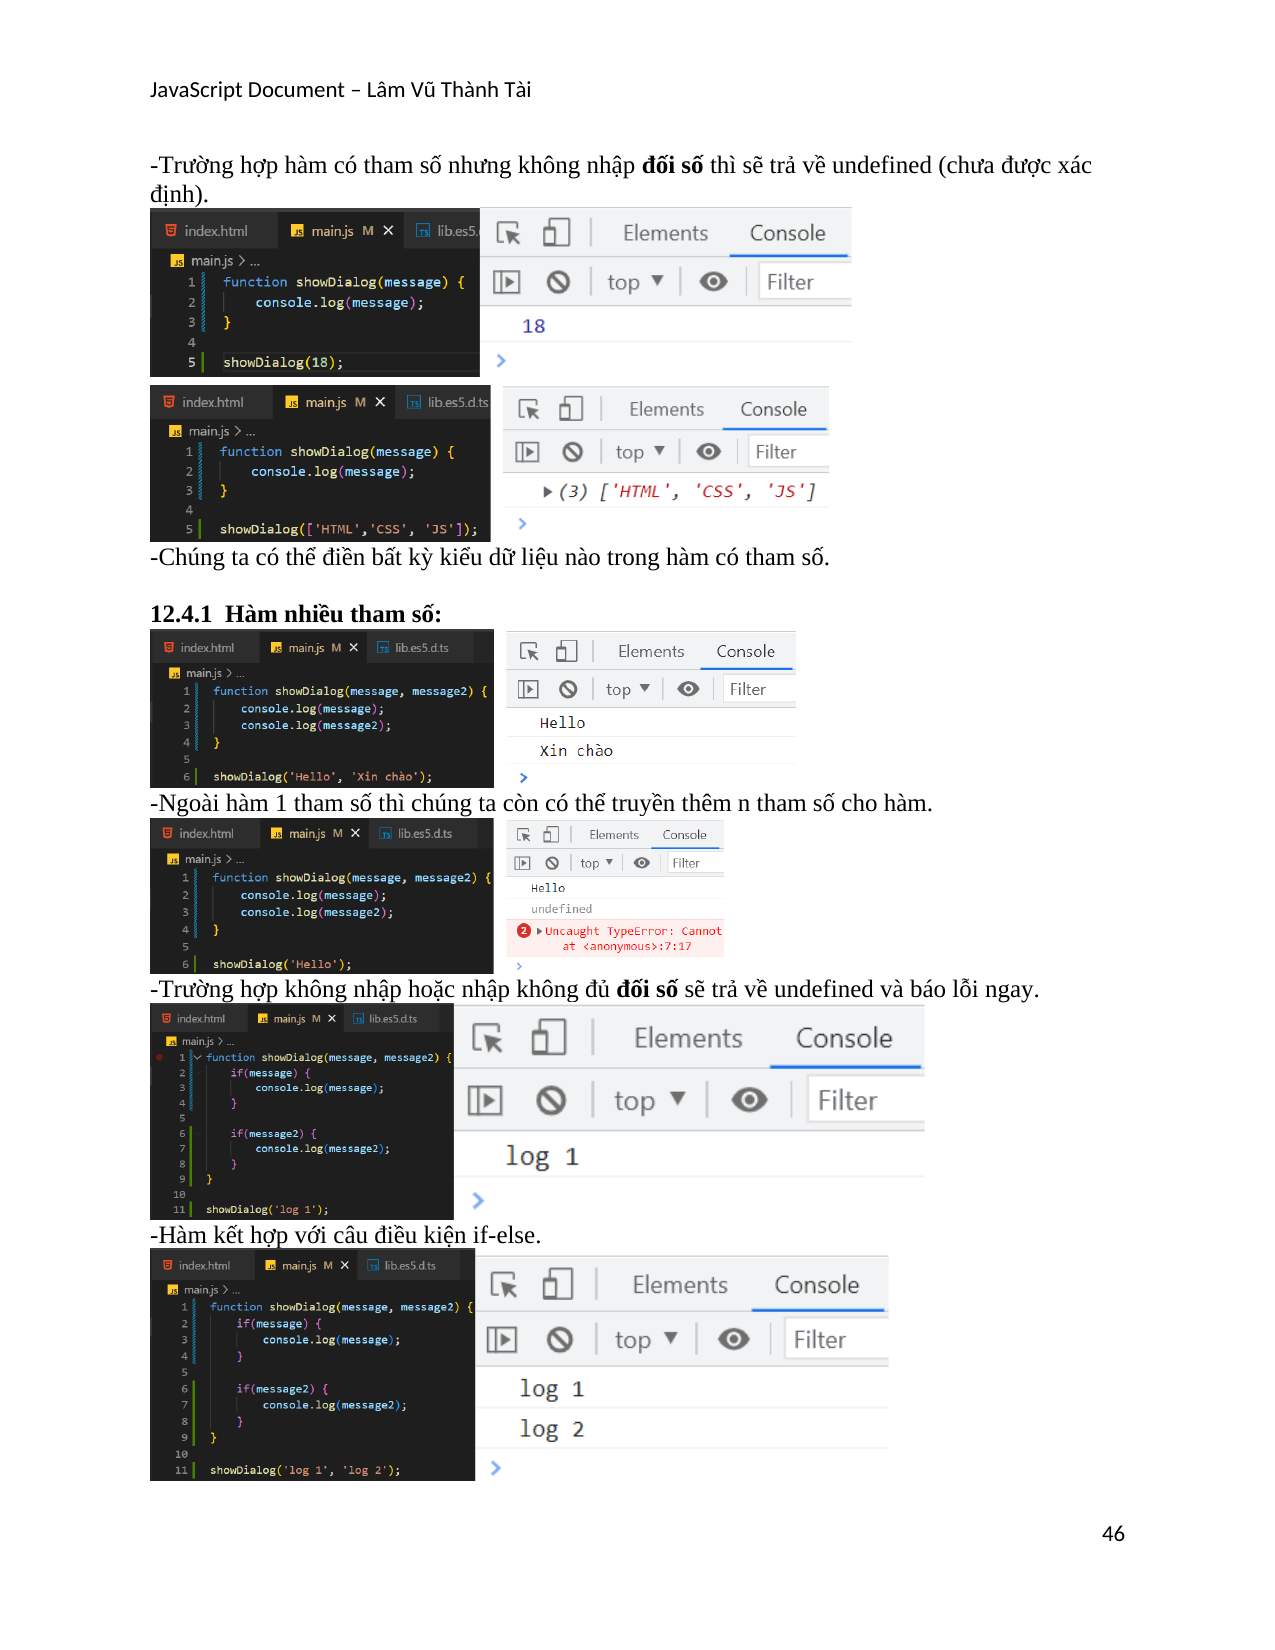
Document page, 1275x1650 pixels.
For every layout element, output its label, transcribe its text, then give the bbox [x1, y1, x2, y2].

picture [150, 1248, 889, 1481]
list -Trường hợp hàm có tham số nhưng không nhập đối số thì sẽ trả về undefined (chưa được xác định). [150, 150, 1125, 207]
list -Hàm kết hợp với câu điều kiện if-else. [150, 1220, 1125, 1248]
picture [506, 816, 724, 974]
list -Trường hợp không nhập hoặc nhập không đủ đối số sẽ trả về undefined và báo lỗi ngay. [150, 974, 1125, 1002]
list Hàm nhiều tham số: [150, 599, 1125, 628]
list -Ngoài hàm 1 tham số thì chúng ta còn có thể truyền thêm n tham số cho hàm. [150, 788, 1125, 816]
picture [506, 628, 796, 788]
picture [150, 385, 491, 542]
picture [150, 1002, 925, 1220]
list -Chúng ta có thể điền bất kỳ kiểu dữ liệu nào trong hàm có tham số. [150, 542, 1125, 571]
picture [150, 207, 852, 542]
picture [150, 629, 494, 788]
picture [150, 818, 494, 974]
